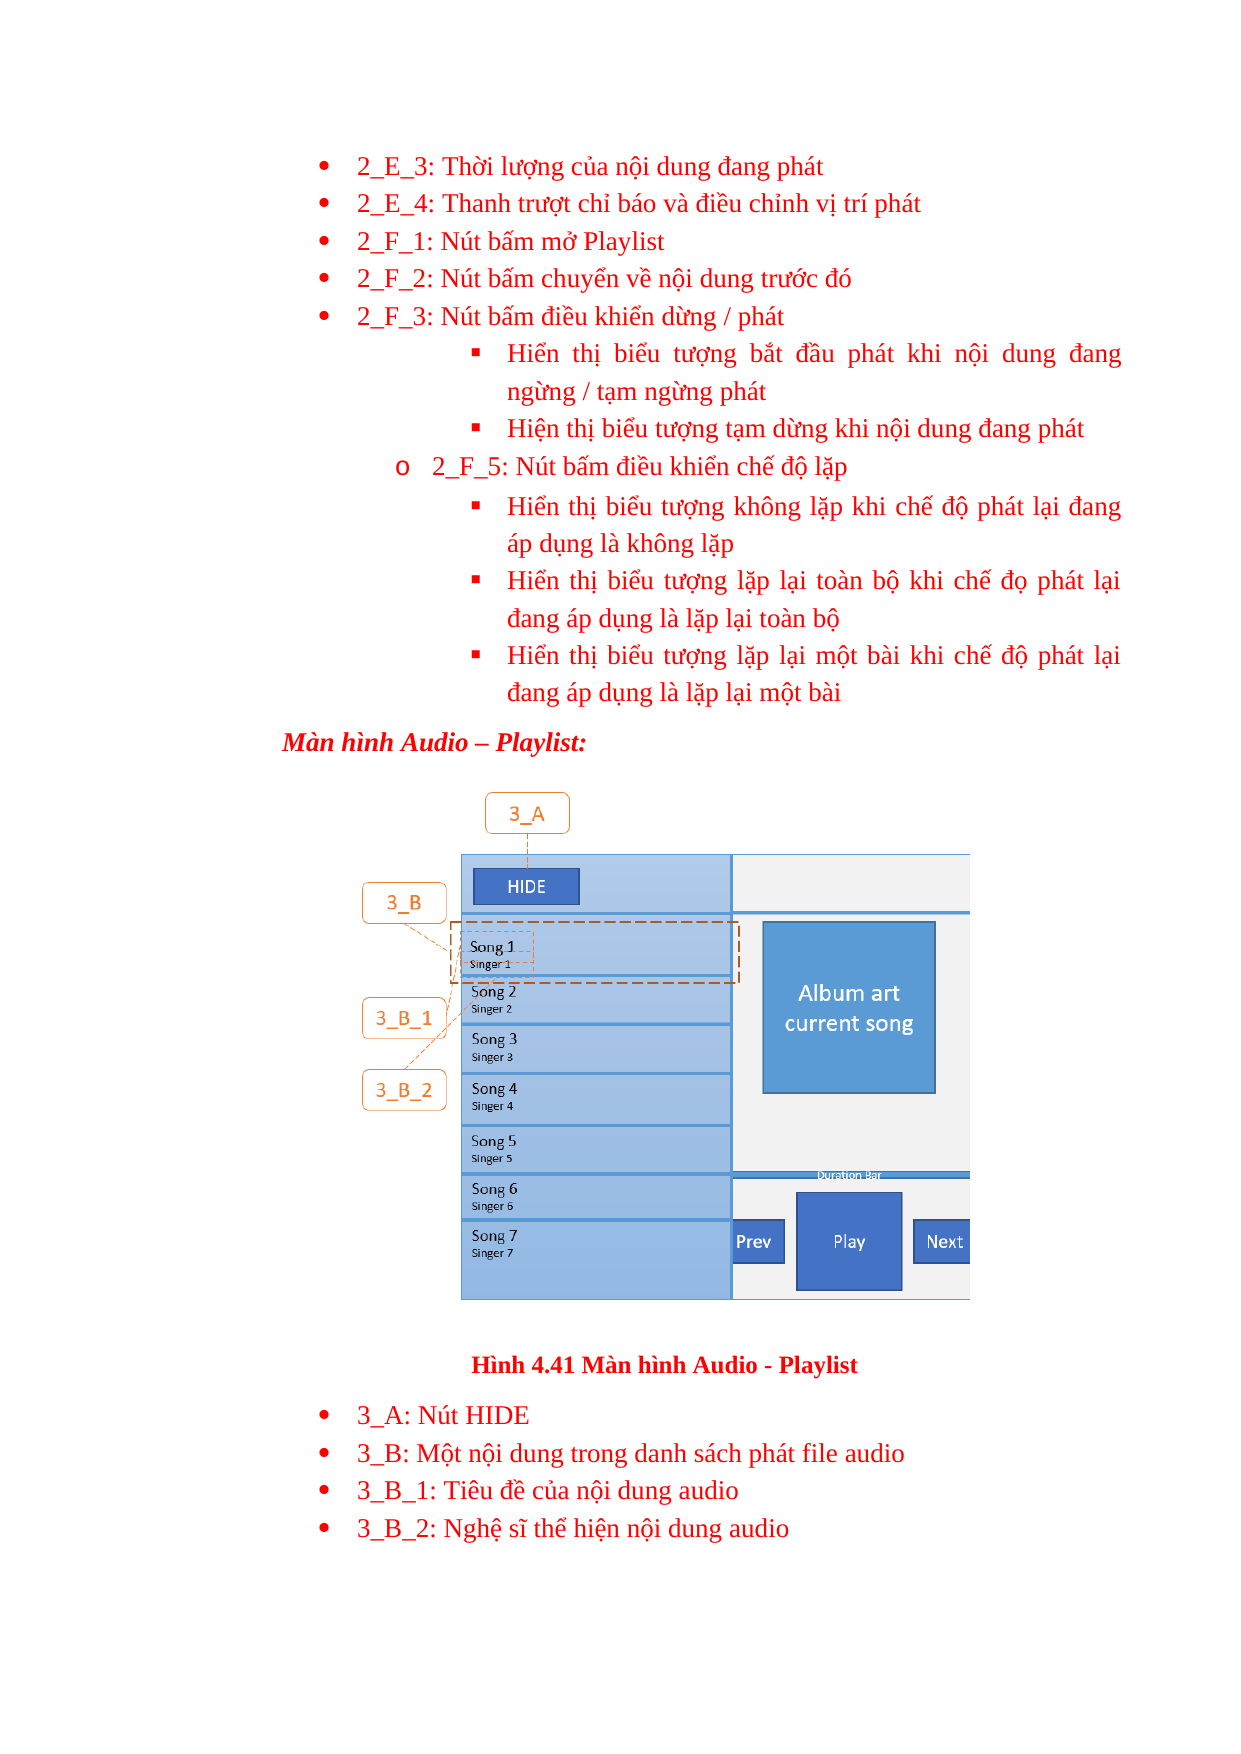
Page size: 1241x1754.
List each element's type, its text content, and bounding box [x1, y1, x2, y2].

list 3_B: Một nội dung trong danh sách phát file audio [319, 1437, 1122, 1468]
text Màn hình Audio – Playlist: [207, 726, 1122, 757]
list Hiển thị biểu tượng bắt đầu phát khi nội dung đang ngừng / tạm ngừng phát [469, 337, 1122, 406]
list 3_B_1: Tiêu đề của nội dung audio [319, 1474, 1122, 1506]
list Hiện thị biểu tượng tạm dừng khi nội dung đang phát [469, 412, 1122, 443]
list 2_F_3: Nút bấm điều khiển dừng / phát [319, 300, 1122, 331]
list Hiển thị biểu tượng lặp lại một bài khi chế độ phát lại đang áp dụng là lặp lại một bài [469, 639, 1122, 708]
picture [358, 776, 970, 1331]
list 3_A: Nút HIDE [319, 1399, 1122, 1431]
list 2_E_3: Thời lượng của nội dung đang phát [319, 150, 1122, 181]
list 2_E_4: Thanh trượt chỉ báo và điều chỉnh vị trí phát [319, 187, 1122, 219]
list 2_F_5: Nút bấm điều khiển chế độ lặp [394, 450, 1122, 483]
list Hiển thị biểu tượng lặp lại toàn bộ khi chế đọ phát lại đang áp dụng là lặp lại toàn bộ [469, 564, 1122, 633]
list 2_F_1: Nút bấm mở Playlist [319, 225, 1122, 256]
list 3_B_2: Nghệ sĩ thể hiện nội dung audio [319, 1512, 1122, 1543]
list Hiển thị biểu tượng không lặp khi chế độ phát lại đang áp dụng là không lặp [469, 490, 1122, 558]
list 2_F_2: Nút bấm chuyển về nội dung trước đó [319, 262, 1122, 294]
